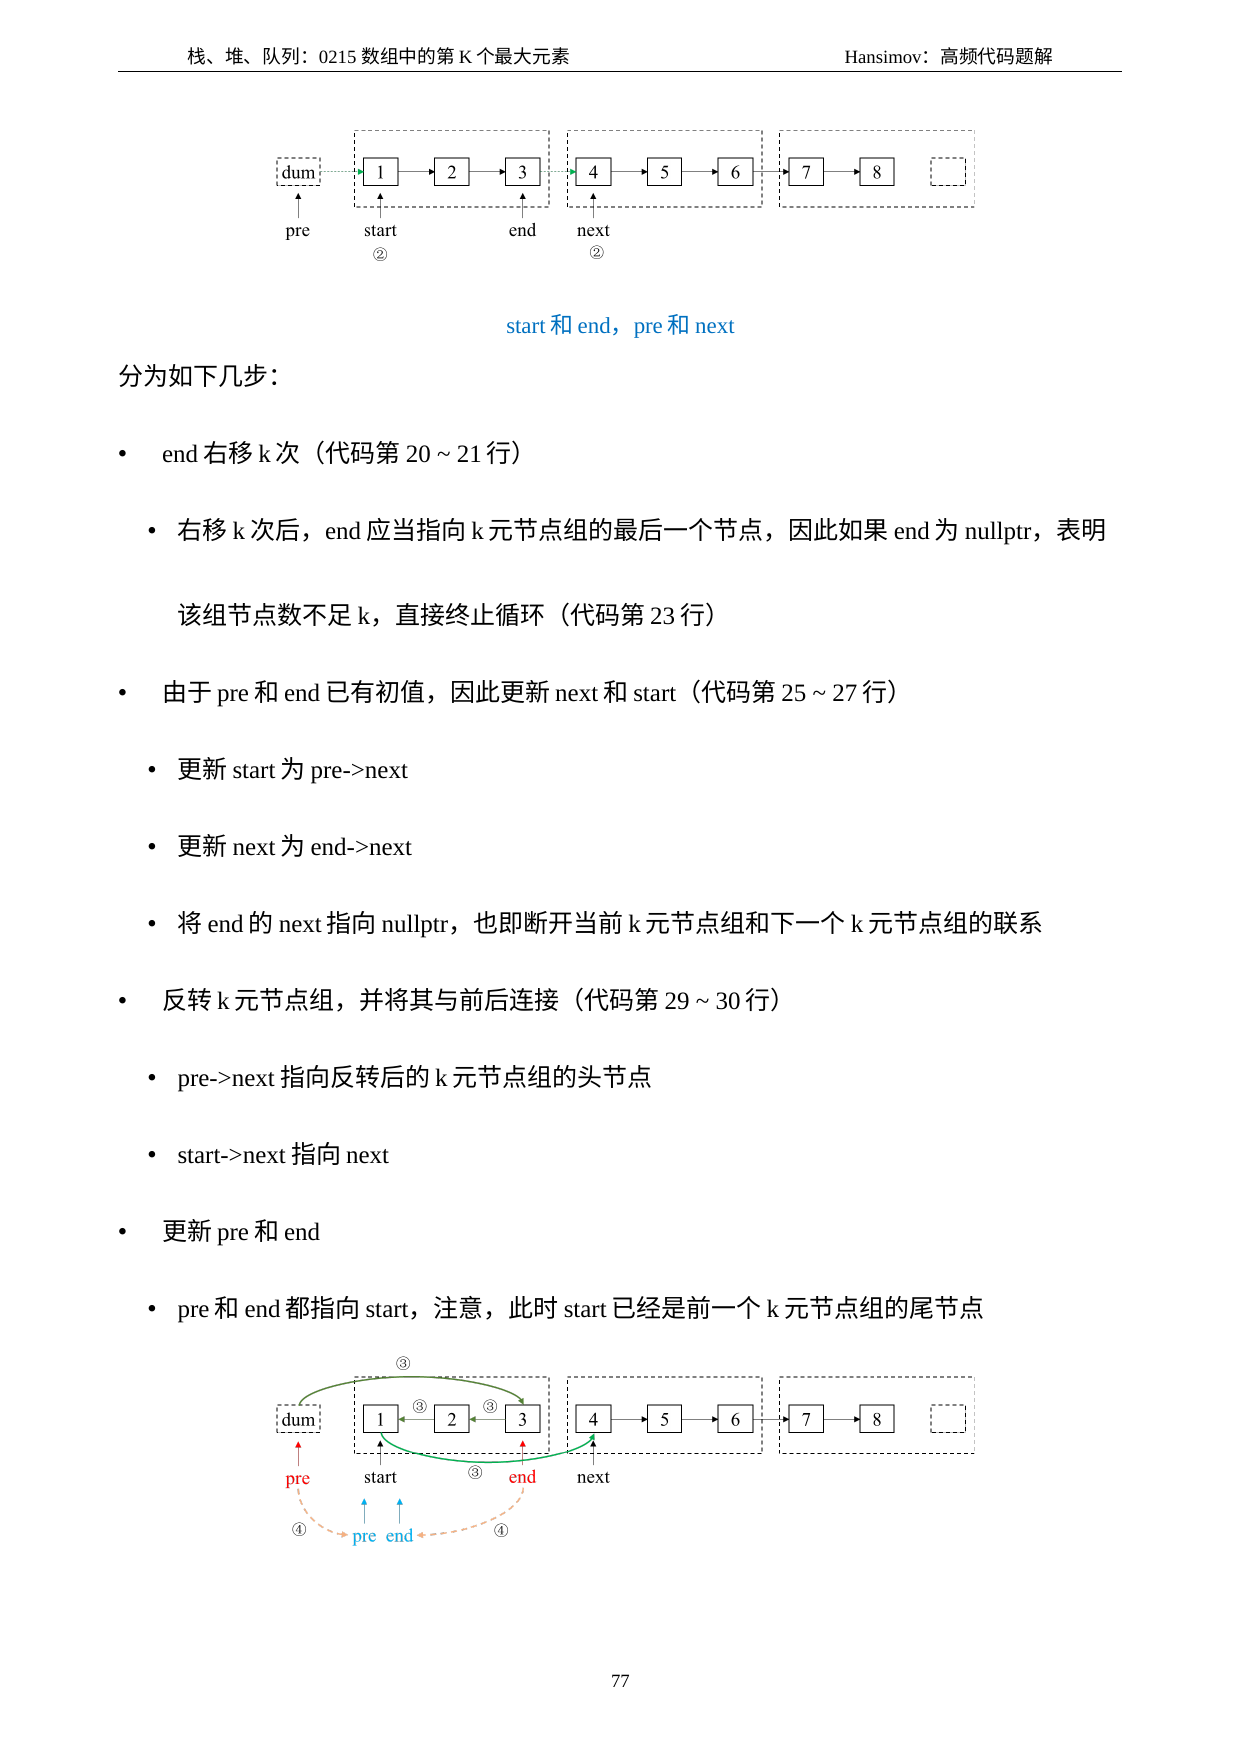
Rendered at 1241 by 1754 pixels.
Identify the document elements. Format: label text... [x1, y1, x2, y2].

list 反转k元节点组，并将其与前后连接（代码第29 ~ 30行） [118, 964, 1122, 1032]
list 更新pre和end [118, 1196, 1122, 1263]
list 由于pre和end已有初值，因此更新next和start（代码第25 ~ 27行） [118, 657, 1122, 724]
picture [265, 1349, 975, 1557]
text pre和end都指向start，注意，此时start已经是前一个k元节点组的尾节点 [148, 1272, 1122, 1340]
text 分为如下几步： [118, 341, 1122, 409]
picture [265, 130, 975, 271]
text 更新start为pre->next [148, 734, 1122, 802]
text 将end的next指向nullptr，也即断开当前k元节点组和下一个k元节点组的联系 [148, 888, 1122, 956]
text 更新next为end->next [148, 811, 1122, 878]
text start->next指向next [148, 1118, 1122, 1186]
text 右移k次后，end应当指向k元节点组的最后一个节点，因此如果end为nullptr，表明该组节点数不足k，直接终止循环（代码第23行） [148, 495, 1122, 648]
text start和end，pre和next [118, 307, 1122, 341]
text pre->next指向反转后的k元节点组的头节点 [148, 1042, 1122, 1109]
list end右移k次（代码第20 ~ 21行） [118, 418, 1122, 486]
